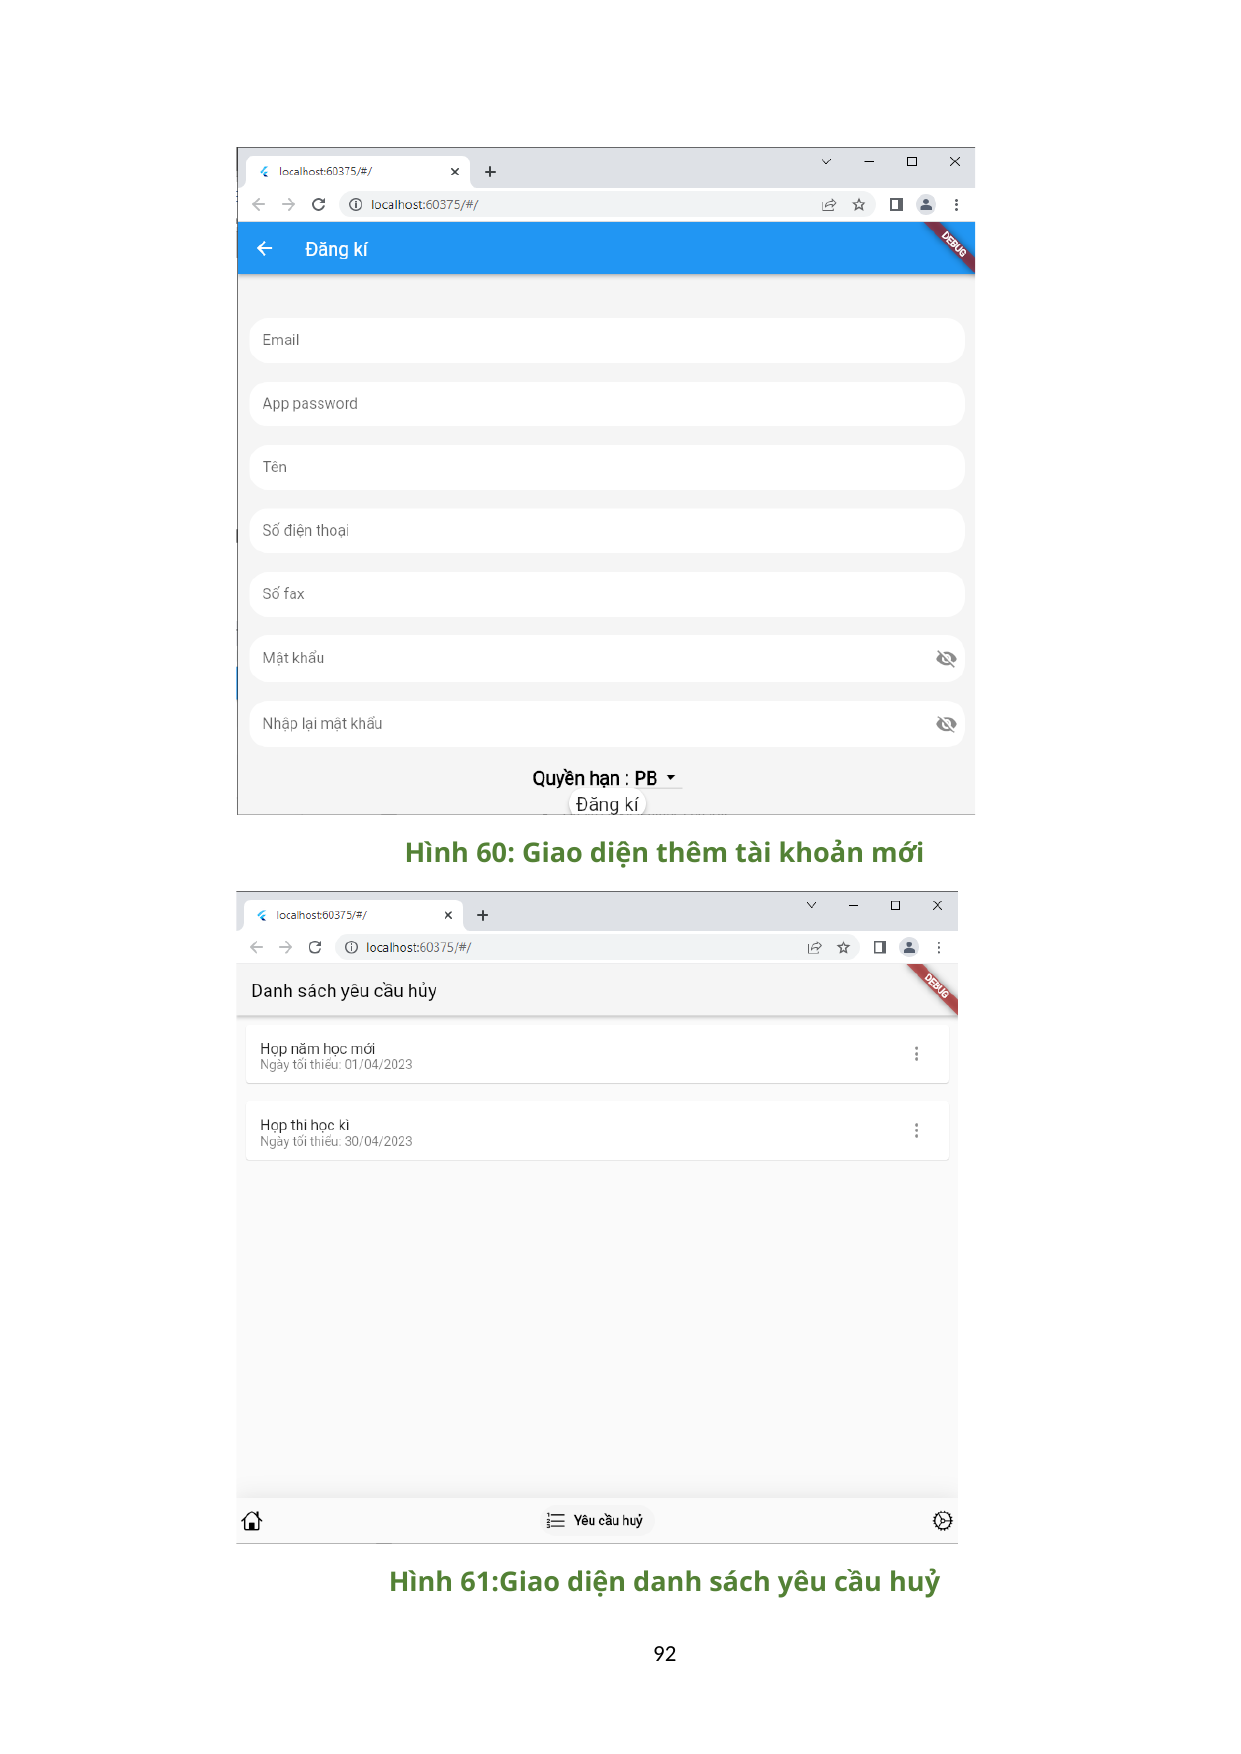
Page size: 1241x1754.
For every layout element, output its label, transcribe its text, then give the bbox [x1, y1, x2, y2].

picture [236, 147, 976, 815]
picture [236, 891, 958, 1544]
